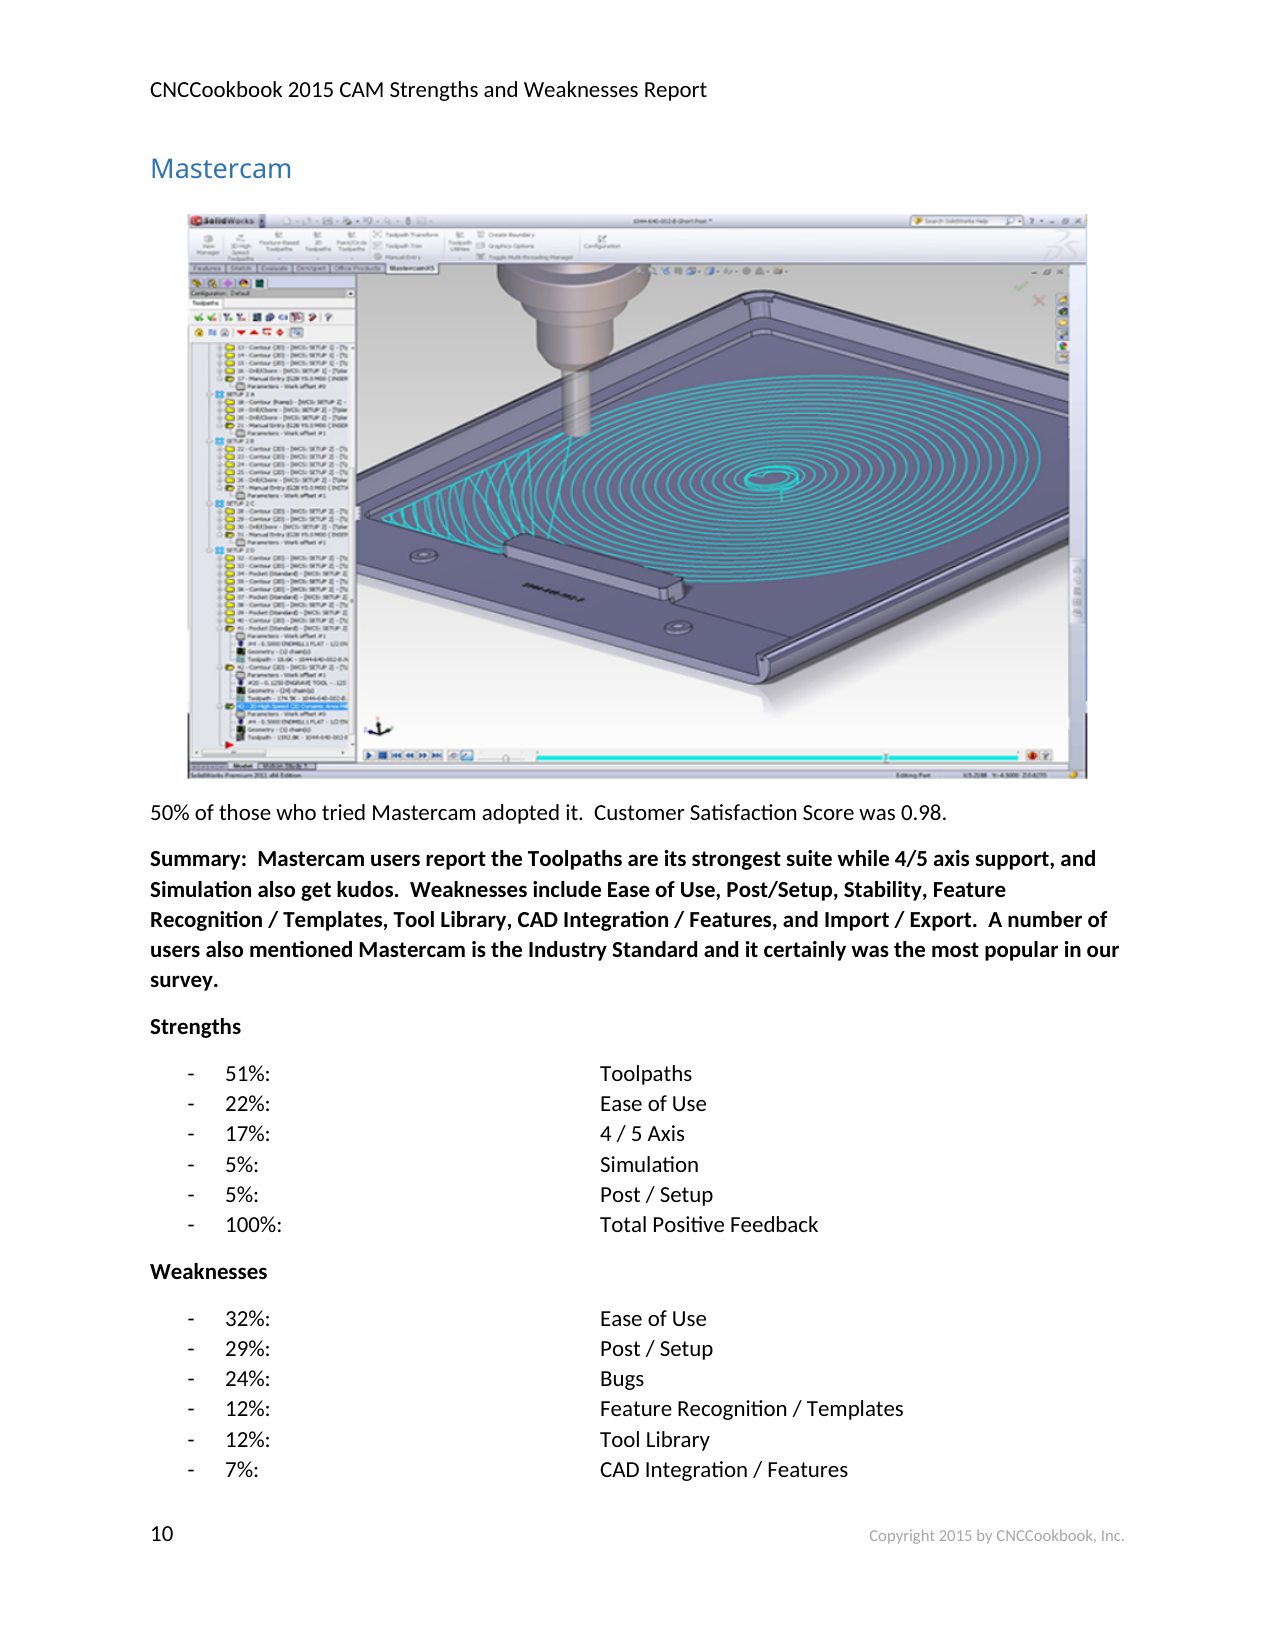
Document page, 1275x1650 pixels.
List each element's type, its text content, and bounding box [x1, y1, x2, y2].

text Weaknesses [150, 1257, 1125, 1285]
text Strengths [150, 1012, 1125, 1040]
list 5%: Simulation [187, 1150, 1125, 1178]
text Summary: Mastercam users report the Toolpaths are its strongest suite while 4/5 axis support, and Simulation also get kudos. Weaknesses include Ease of Use, Post/Setup, Stability, Feature Recognition / Templates, Tool Library, CAD Integration / Features, and Import / Export. A number of users also mentioned Mastercam is the Industry Standard and it certainly was the most popular in our survey. [150, 844, 1125, 993]
subtitle Mastercam [150, 150, 1125, 187]
list 32%: Ease of Use [187, 1304, 1125, 1332]
text 50% of those who tried Mastercam adopted it. Customer Satisfaction Score was 0.98. [150, 798, 1125, 826]
list 24%: Bugs [187, 1364, 1125, 1392]
list 22%: Ease of Use [187, 1089, 1125, 1117]
list 12%: Tool Library [187, 1425, 1125, 1453]
list 51%: Toolpaths [187, 1059, 1125, 1087]
list 5%: Post / Setup [187, 1180, 1125, 1208]
list 17%: 4 / 5 Axis [187, 1119, 1125, 1148]
list 29%: Post / Setup [187, 1334, 1125, 1362]
list 12%: Feature Recognition / Templates [187, 1394, 1125, 1423]
list 100%: Total Positive Feedback [187, 1210, 1125, 1238]
list 7%: CAD Integration / Features [187, 1455, 1125, 1483]
